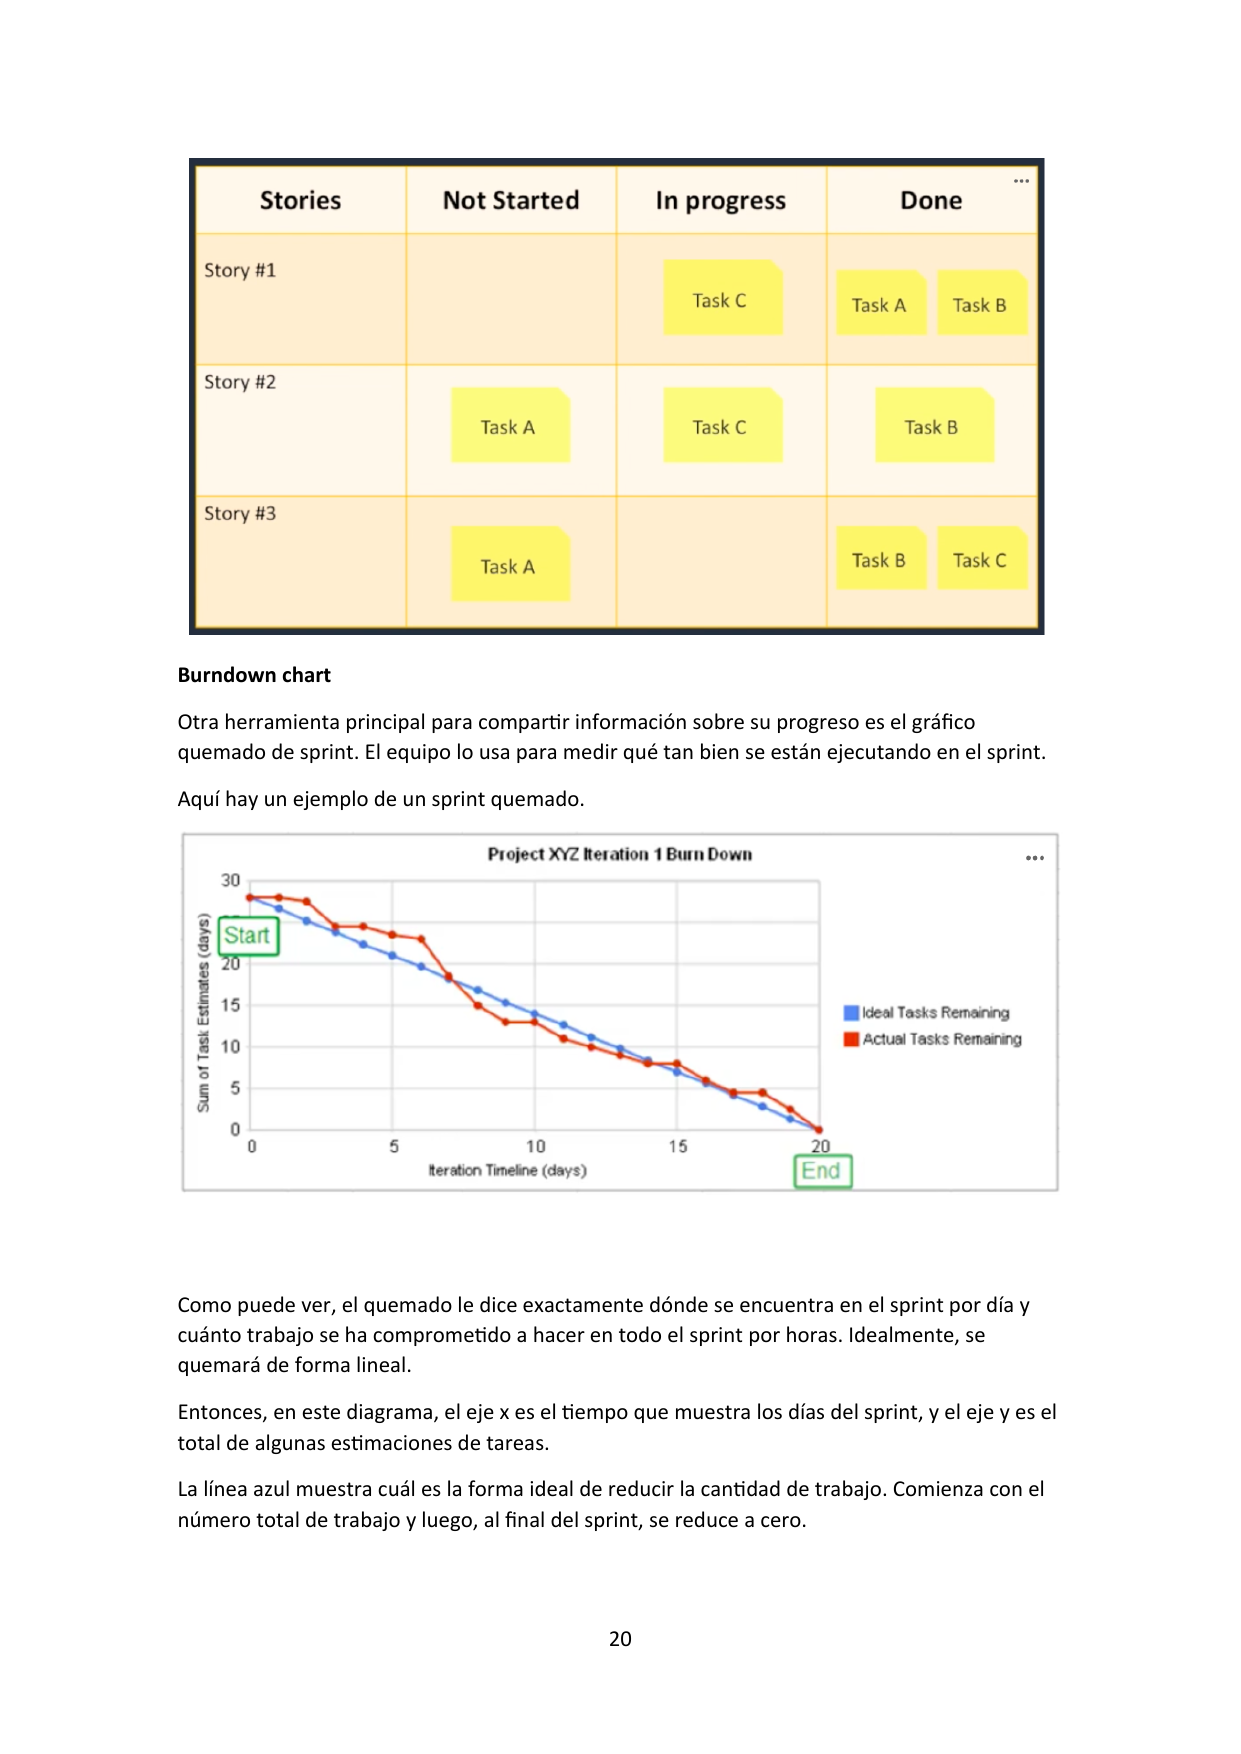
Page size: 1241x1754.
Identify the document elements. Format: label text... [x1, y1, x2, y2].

text Otra herramienta principal para compartir información sobre su progreso es el gráfico quemado de sprint. El equipo lo usa para medir qué tan bien se están ejecutando en el sprint. [177, 707, 1063, 765]
text Entonces, en este diagrama, el eje x es el tiempo que muestra los días del sprint, y el eje y es el total de algunas estimaciones de tareas. [177, 1397, 1063, 1456]
text Como puede ver, el quemado le dice exactamente dónde se encuentra en el sprint por día y cuánto trabajo se ha comprometido a hacer en todo el sprint por horas. Idealmente, se quemará de forma lineal. [177, 1260, 1063, 1378]
text Aquí hay un ejemplo de un sprint quemado. [177, 784, 1063, 812]
picture [177, 147, 1063, 642]
text Burndown chart [177, 660, 1063, 688]
text La línea azul muestra cuál es la forma ideal de reducir la cantidad de trabajo. Comienza con el número total de trabajo y luego, al final del sprint, se reduce a cero. [177, 1474, 1063, 1533]
picture [177, 831, 1063, 1195]
